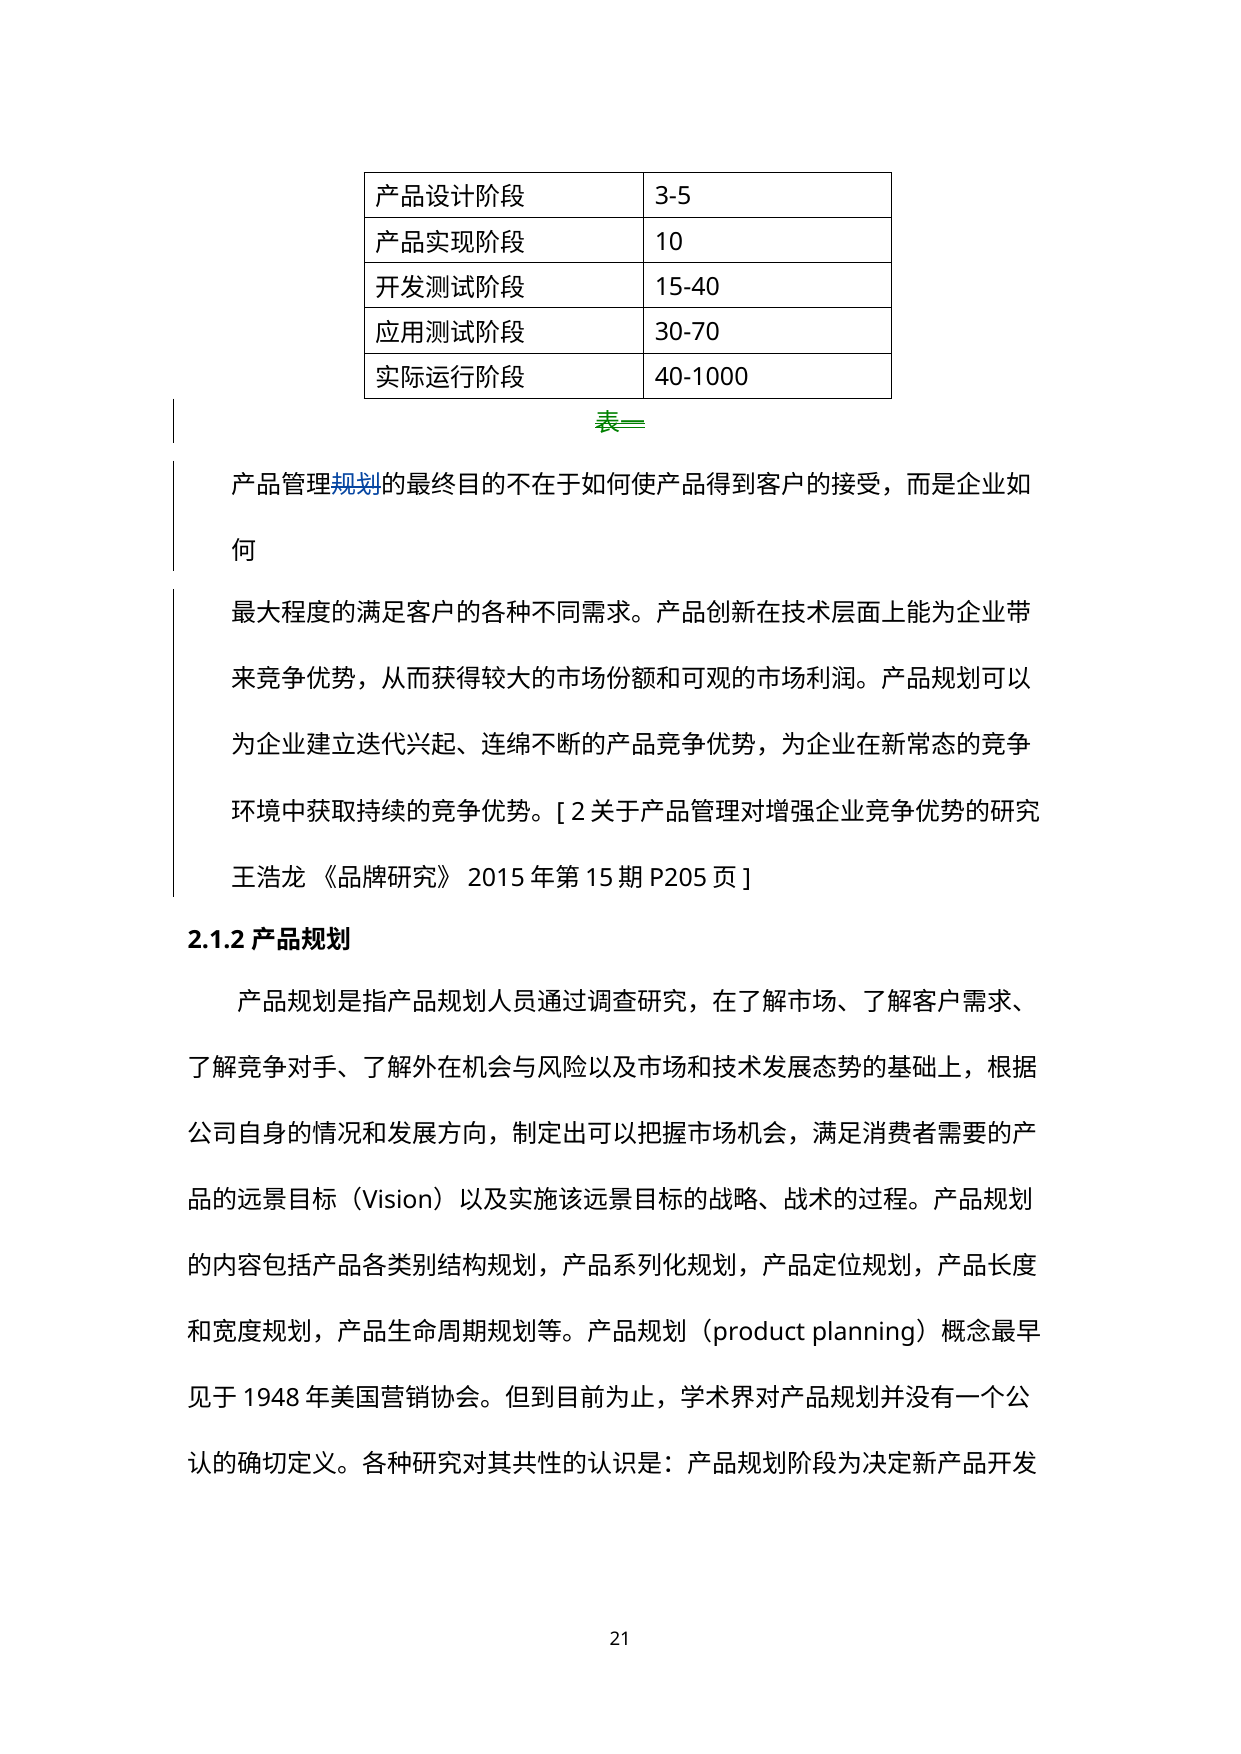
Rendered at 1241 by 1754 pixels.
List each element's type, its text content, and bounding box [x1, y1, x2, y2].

text 产品管理的最终目的不在于如何使产品得到客户的接受，而是企业如何 [231, 461, 1053, 571]
table_cell 开发测试阶段 [365, 263, 643, 307]
table_cell 10 [644, 218, 891, 262]
table_cell 产品设计阶段 [365, 173, 643, 217]
text 2.1.2 产品规划 [187, 915, 1053, 959]
table_cell 产品实现阶段 [365, 218, 643, 262]
table_cell 应用测试阶段 [365, 308, 643, 352]
table_cell 15-40 [644, 263, 891, 307]
table_cell 3-5 [644, 173, 891, 217]
table_cell 40-1000 [644, 354, 891, 397]
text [187, 977, 1053, 1484]
text 最大程度的满足客户的各种不同需求。产品创新在技术层面上能为企业带来竞争优势，从而获得较大的市场份额和可观的市场利润。产品规划可以为企业建立迭代兴起、连绵不断的产品竞争优势，为企业在新常态的竞争环境中获取持续的竞争优势。[ 2关于产品管理对增强企业竞争优势的研究 王浩龙 《品牌研究》 2015年第15期 P205页 ] [231, 589, 1053, 897]
table_cell 30-70 [644, 308, 891, 352]
table_cell 实际运行阶段 [365, 354, 643, 397]
